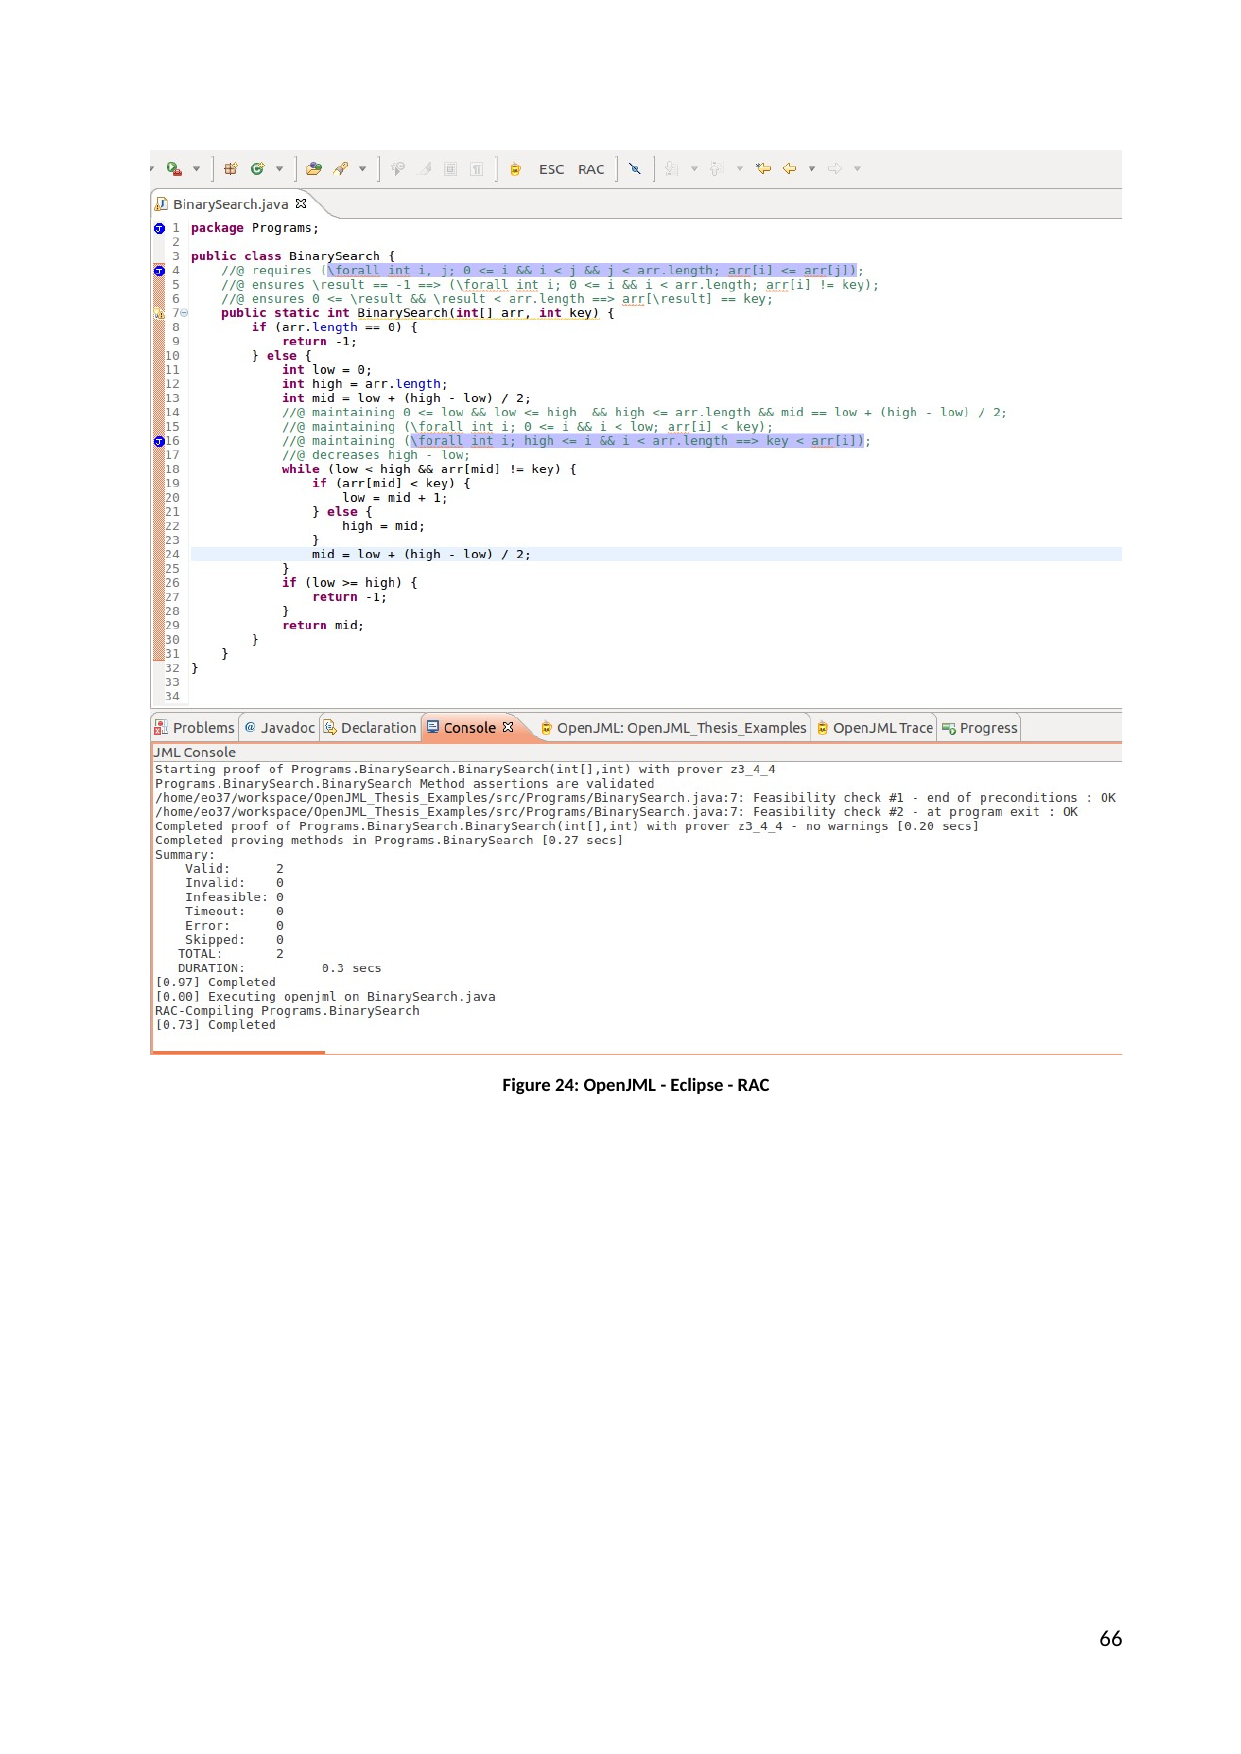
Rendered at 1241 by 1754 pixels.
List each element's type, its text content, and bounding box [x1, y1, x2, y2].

picture [150, 150, 1123, 1055]
